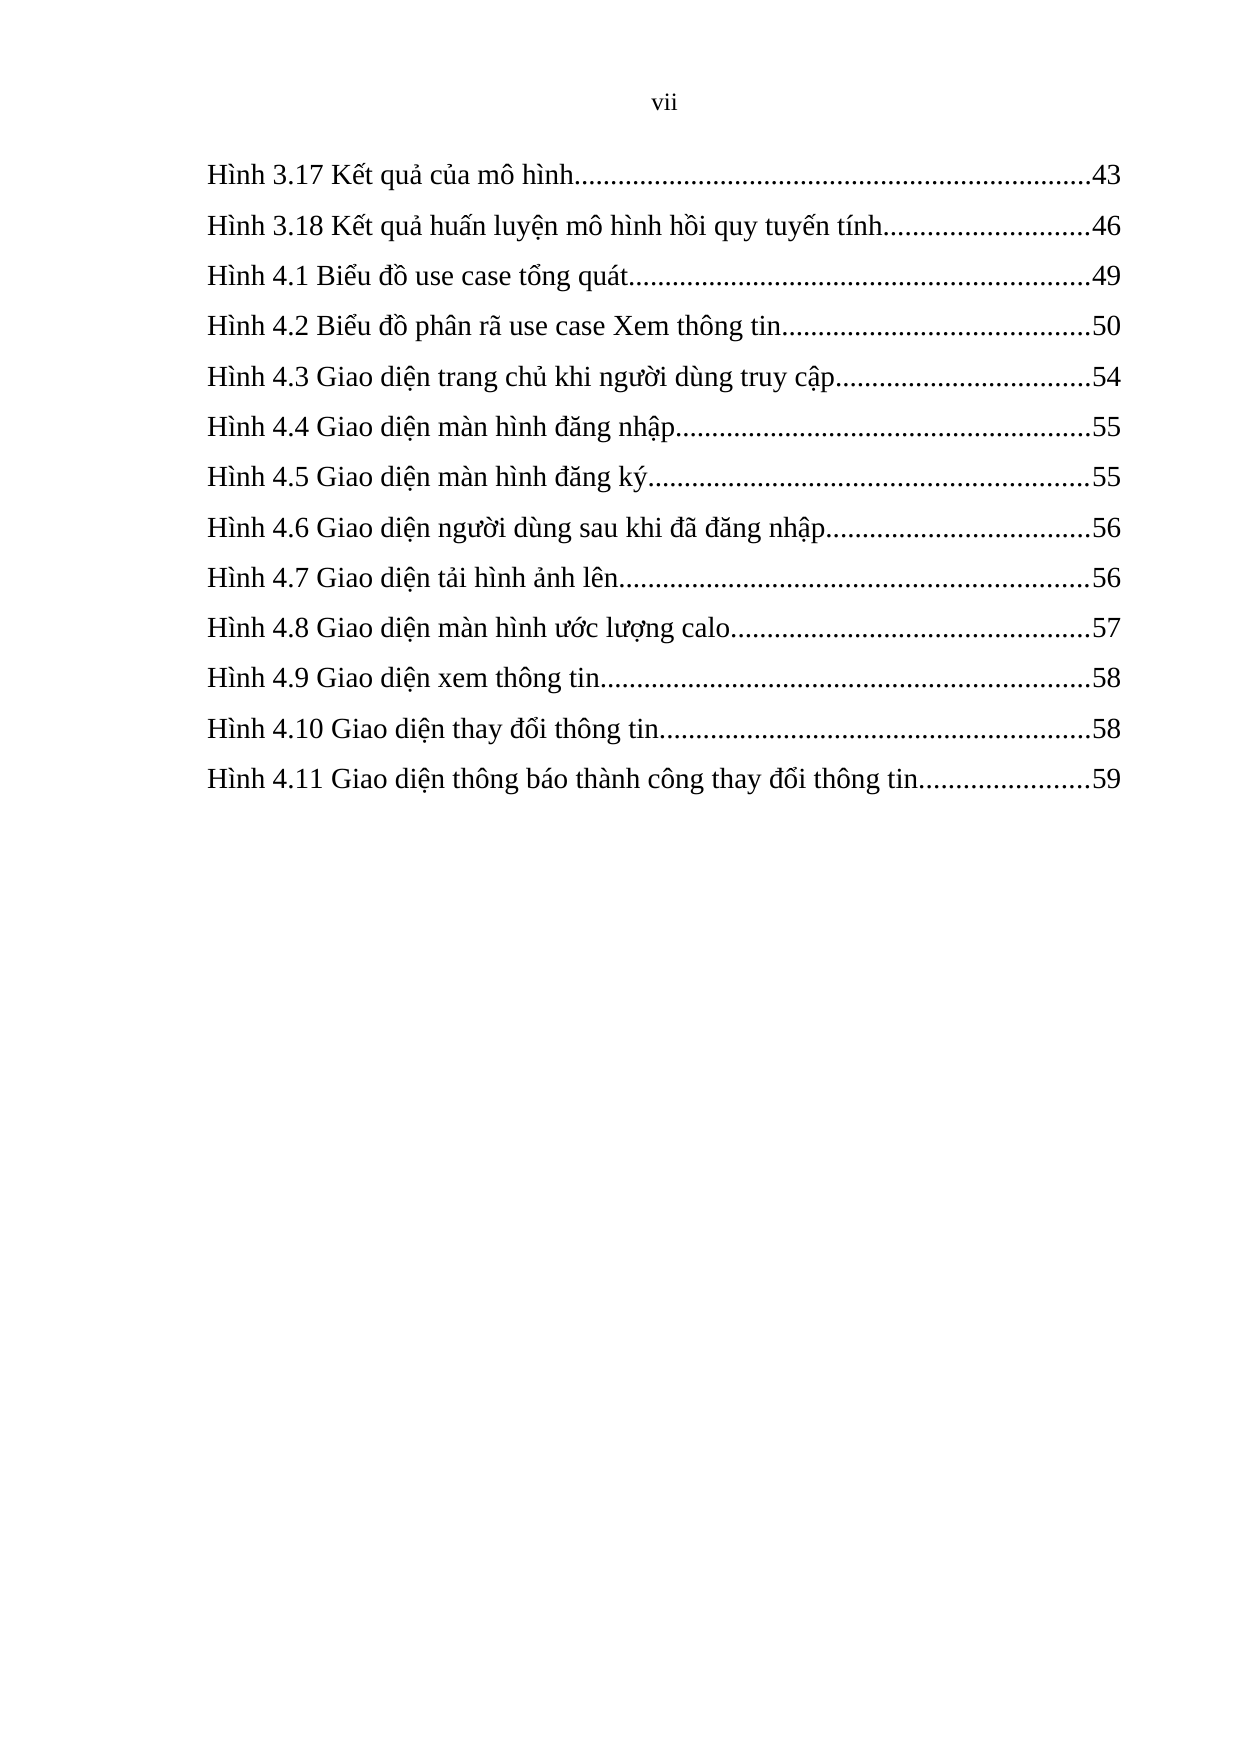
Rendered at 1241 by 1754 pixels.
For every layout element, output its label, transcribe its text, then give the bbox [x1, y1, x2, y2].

text Hình 3.18 Kết quả huấn luyện mô hình hồi quy tuyến tính 46 [207, 208, 1122, 241]
text Hình 4.9 Giao diện xem thông tin 58 [207, 661, 1122, 694]
text Hình 3.17 Kết quả của mô hình 43 [207, 157, 1122, 191]
text Hình 4.6 Giao diện người dùng sau khi đã đăng nhập 56 [207, 510, 1122, 543]
text Hình 4.5 Giao diện màn hình đăng ký 55 [207, 459, 1122, 493]
text Hình 4.11 Giao diện thông báo thành công thay đổi thông tin 59 [207, 761, 1122, 795]
text Hình 4.4 Giao diện màn hình đăng nhập 55 [207, 409, 1122, 443]
text Hình 4.3 Giao diện trang chủ khi người dùng truy cập 54 [207, 359, 1122, 392]
text Hình 4.7 Giao diện tải hình ảnh lên 56 [207, 560, 1122, 593]
text Hình 4.2 Biểu đồ phân rã use case Xem thông tin 50 [207, 308, 1122, 342]
text Hình 4.1 Biểu đồ use case tổng quát 49 [207, 258, 1122, 292]
text Hình 4.8 Giao diện màn hình ước lượng calo 57 [207, 610, 1122, 644]
text Hình 4.10 Giao diện thay đổi thông tin 58 [207, 711, 1122, 744]
